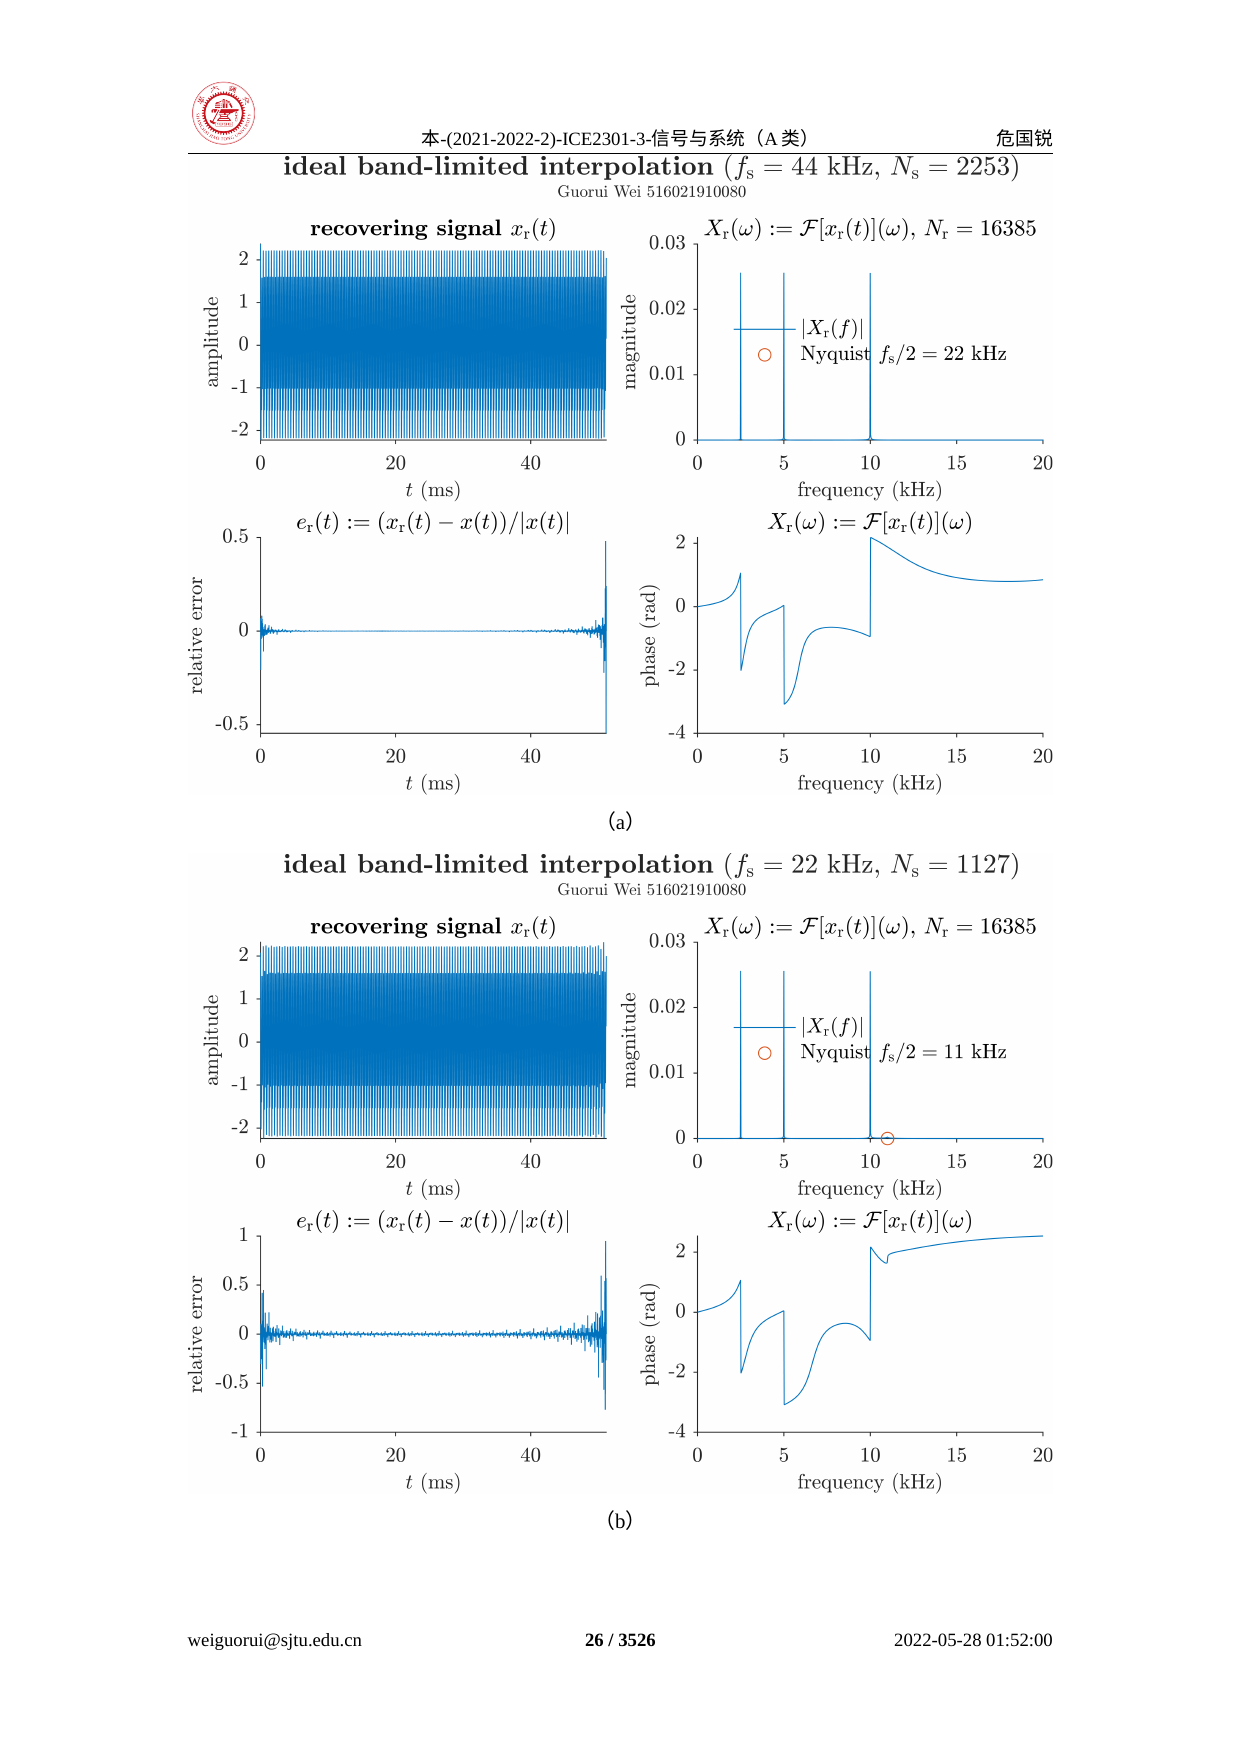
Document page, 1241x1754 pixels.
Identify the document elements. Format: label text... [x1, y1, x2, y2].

picture [187, 154, 1053, 795]
text （a） [187, 804, 1053, 837]
picture [188, 77, 259, 148]
text （b） [187, 1503, 1053, 1536]
picture [187, 853, 1053, 1494]
